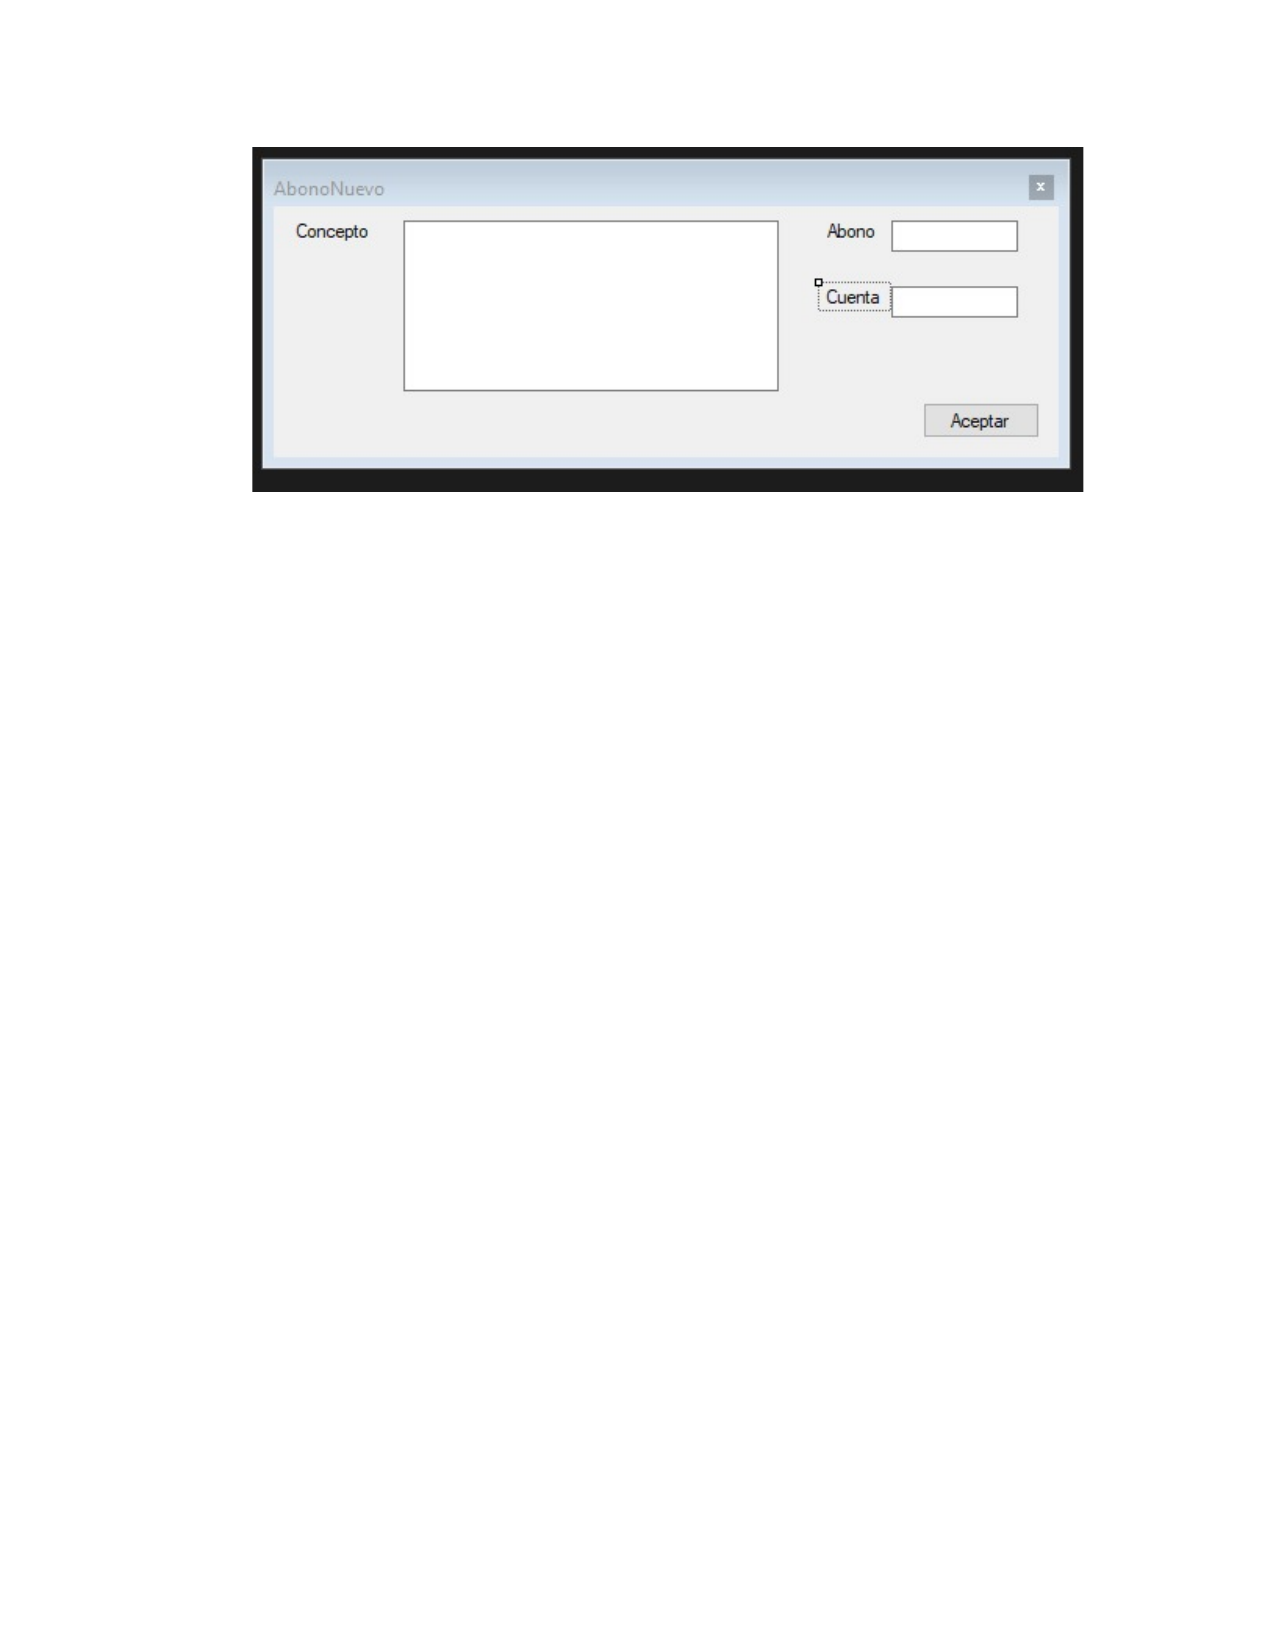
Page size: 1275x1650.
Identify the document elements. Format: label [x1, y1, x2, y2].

picture [252, 147, 1084, 492]
